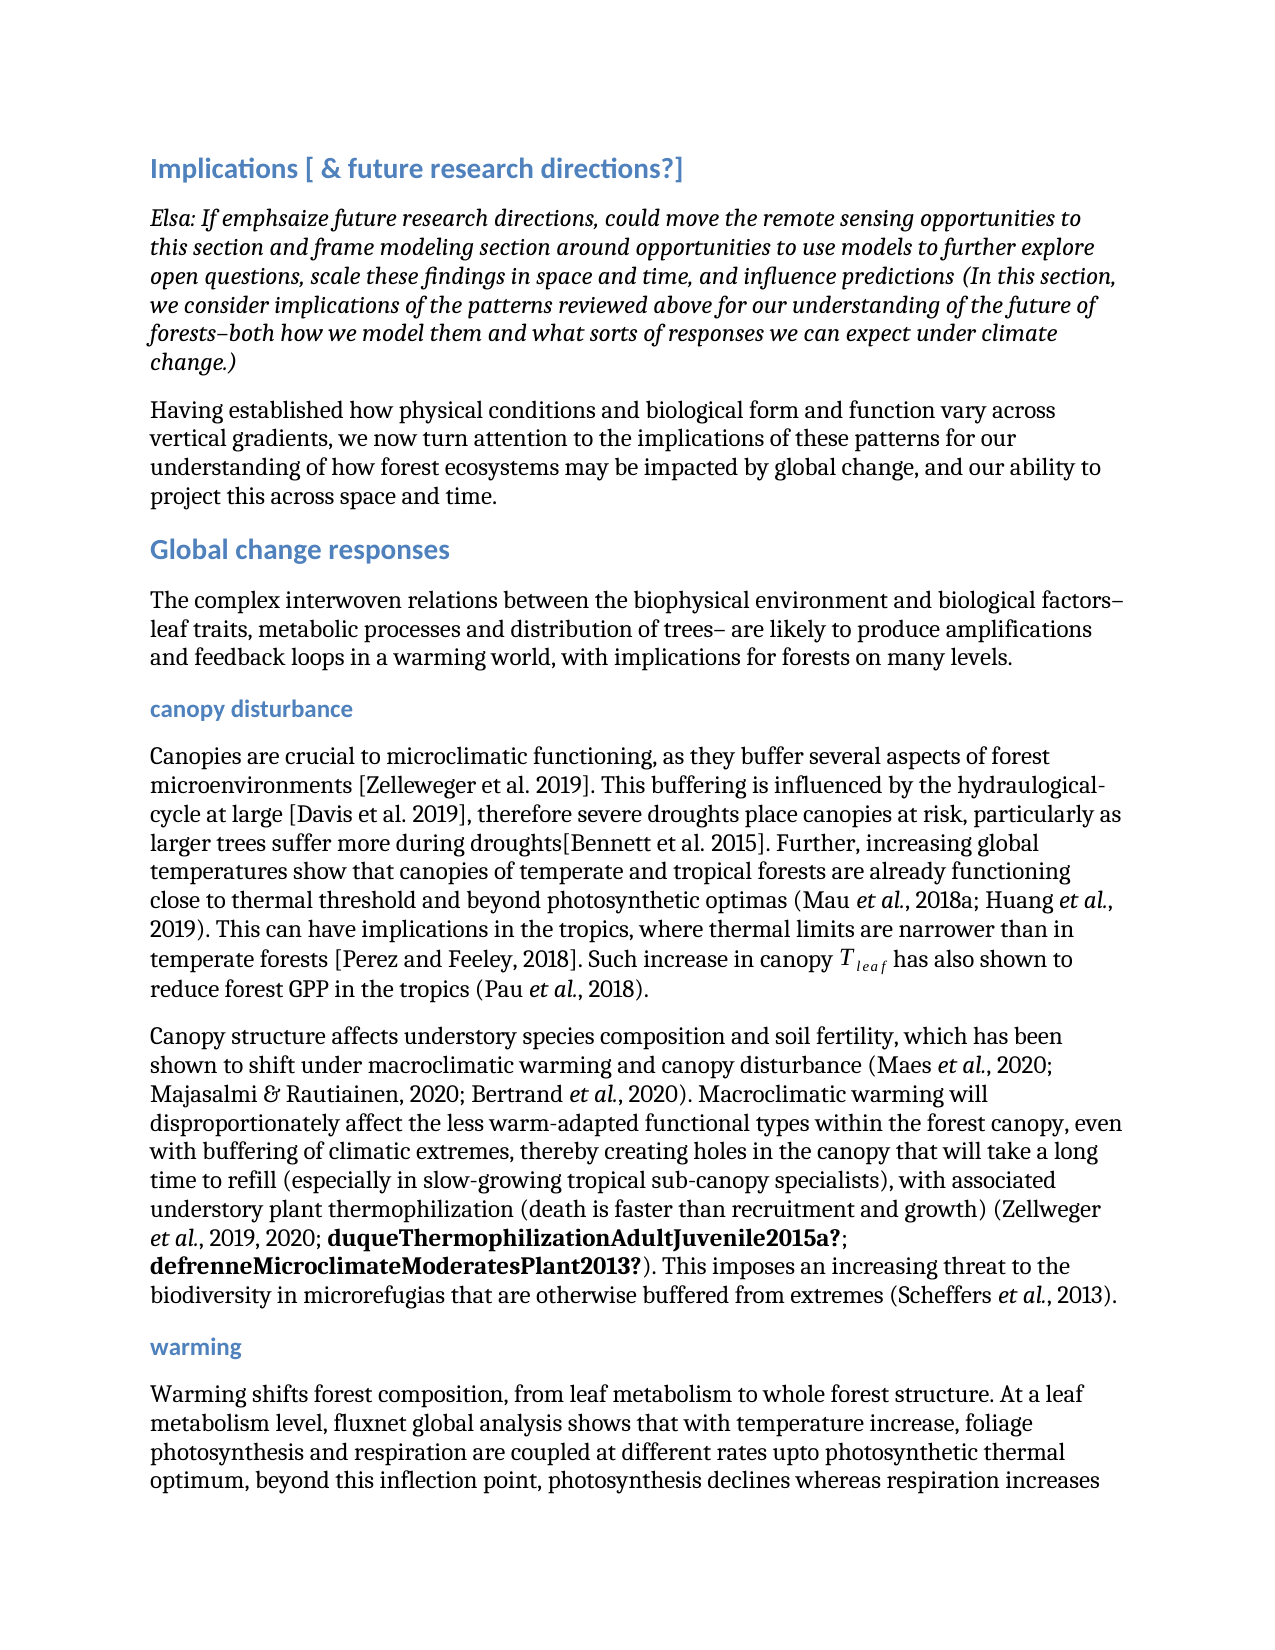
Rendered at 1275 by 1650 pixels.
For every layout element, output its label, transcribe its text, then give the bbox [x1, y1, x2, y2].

subtitle warming [150, 1331, 1125, 1361]
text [150, 1380, 1125, 1495]
subtitle Implications [ & future research directions?] [150, 150, 1125, 186]
subtitle canopy disturbance [150, 693, 1125, 723]
subtitle Global change responses [150, 531, 1125, 567]
text Elsa: If emphsaize future research directions, could move the remote sensing opportunities to this section and frame modeling section around opportunities to use models to further explore open questions, scale these findings in space and time, and influence predictions (In this section, we consider implications of the patterns reviewed above for our understanding of the future of forests–both how we model them and what sorts of responses we can expect under climate change.) [150, 204, 1125, 377]
text Having established how physical conditions and biological form and function vary across vertical gradients, we now turn attention to the implications of these patterns for our understanding of how forest ecosystems may be impacted by global change, and our ability to project this across space and time. [150, 396, 1125, 511]
text Canopy structure affects understory species composition and soil fertility, which has been shown to shift under macroclimatic warming and canopy disturbance (Maes et al., 2020; Majasalmi & Rautiainen, 2020; Bertrand et al., 2020). Macroclimatic warming will disproportionately affect the less warm-adapted functional types within the forest canopy, even with buffering of climatic extremes, thereby creating holes in the canopy that will take a long time to refill (especially in slow-growing tropical sub-canopy specialists), with associated understory plant thermophilization (death is faster than recruitment and growth) (Zellweger et al., 2019, 2020; duqueThermophilizationAdultJuvenile2015a?; defrenneMicroclimateModeratesPlant2013?). This imposes an increasing threat to the biodiversity in microrefugias that are otherwise buffered from extremes (Scheffers et al., 2013). [150, 1022, 1125, 1310]
text Canopies are crucial to microclimatic functioning, as they buffer several aspects of forest microenvironments [Zelleweger et al. 2019]. This buffering is influenced by the hydraulogical-cycle at large [Davis et al. 2019], therefore severe droughts place canopies at risk, particularly as larger trees suffer more during droughts[Bennett et al. 2015]. Further, increasing global temperatures show that canopies of temperate and tropical forests are already functioning close to thermal threshold and beyond photosynthetic optimas (Mau et al., 2018a; Huang et al., 2019). This can have implications in the tropics, where thermal limits are narrower than in temperate forests [Perez and Feeley, 2018]. Such increase in canopy has also shown to reduce forest GPP in the tropics (Pau et al., 2018). [150, 742, 1125, 1003]
text The complex interwoven relations between the biophysical environment and biological factors–leaf traits, metabolic processes and distribution of trees– are likely to produce amplifications and feedback loops in a warming world, with implications for forests on many levels. [150, 586, 1125, 672]
